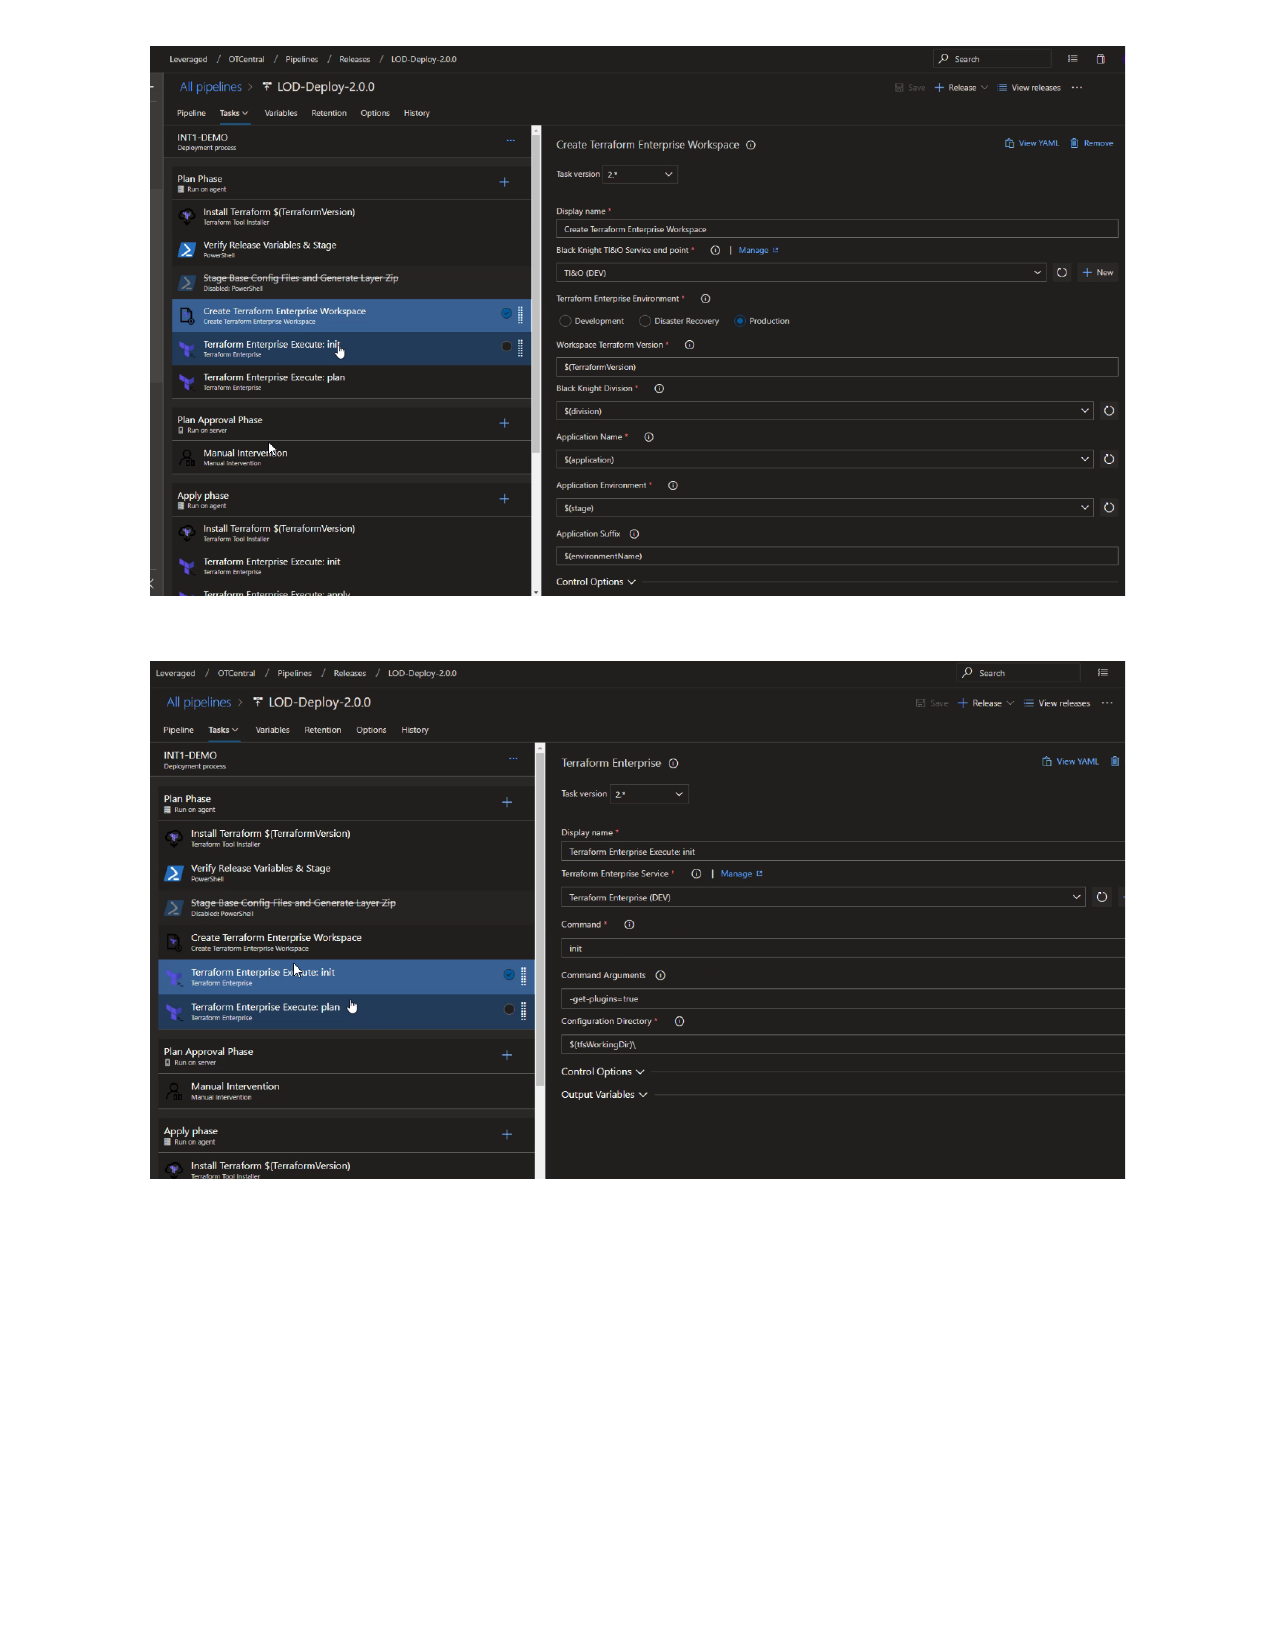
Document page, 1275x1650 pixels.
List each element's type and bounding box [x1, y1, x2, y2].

picture [150, 661, 1125, 1179]
picture [150, 46, 1125, 596]
